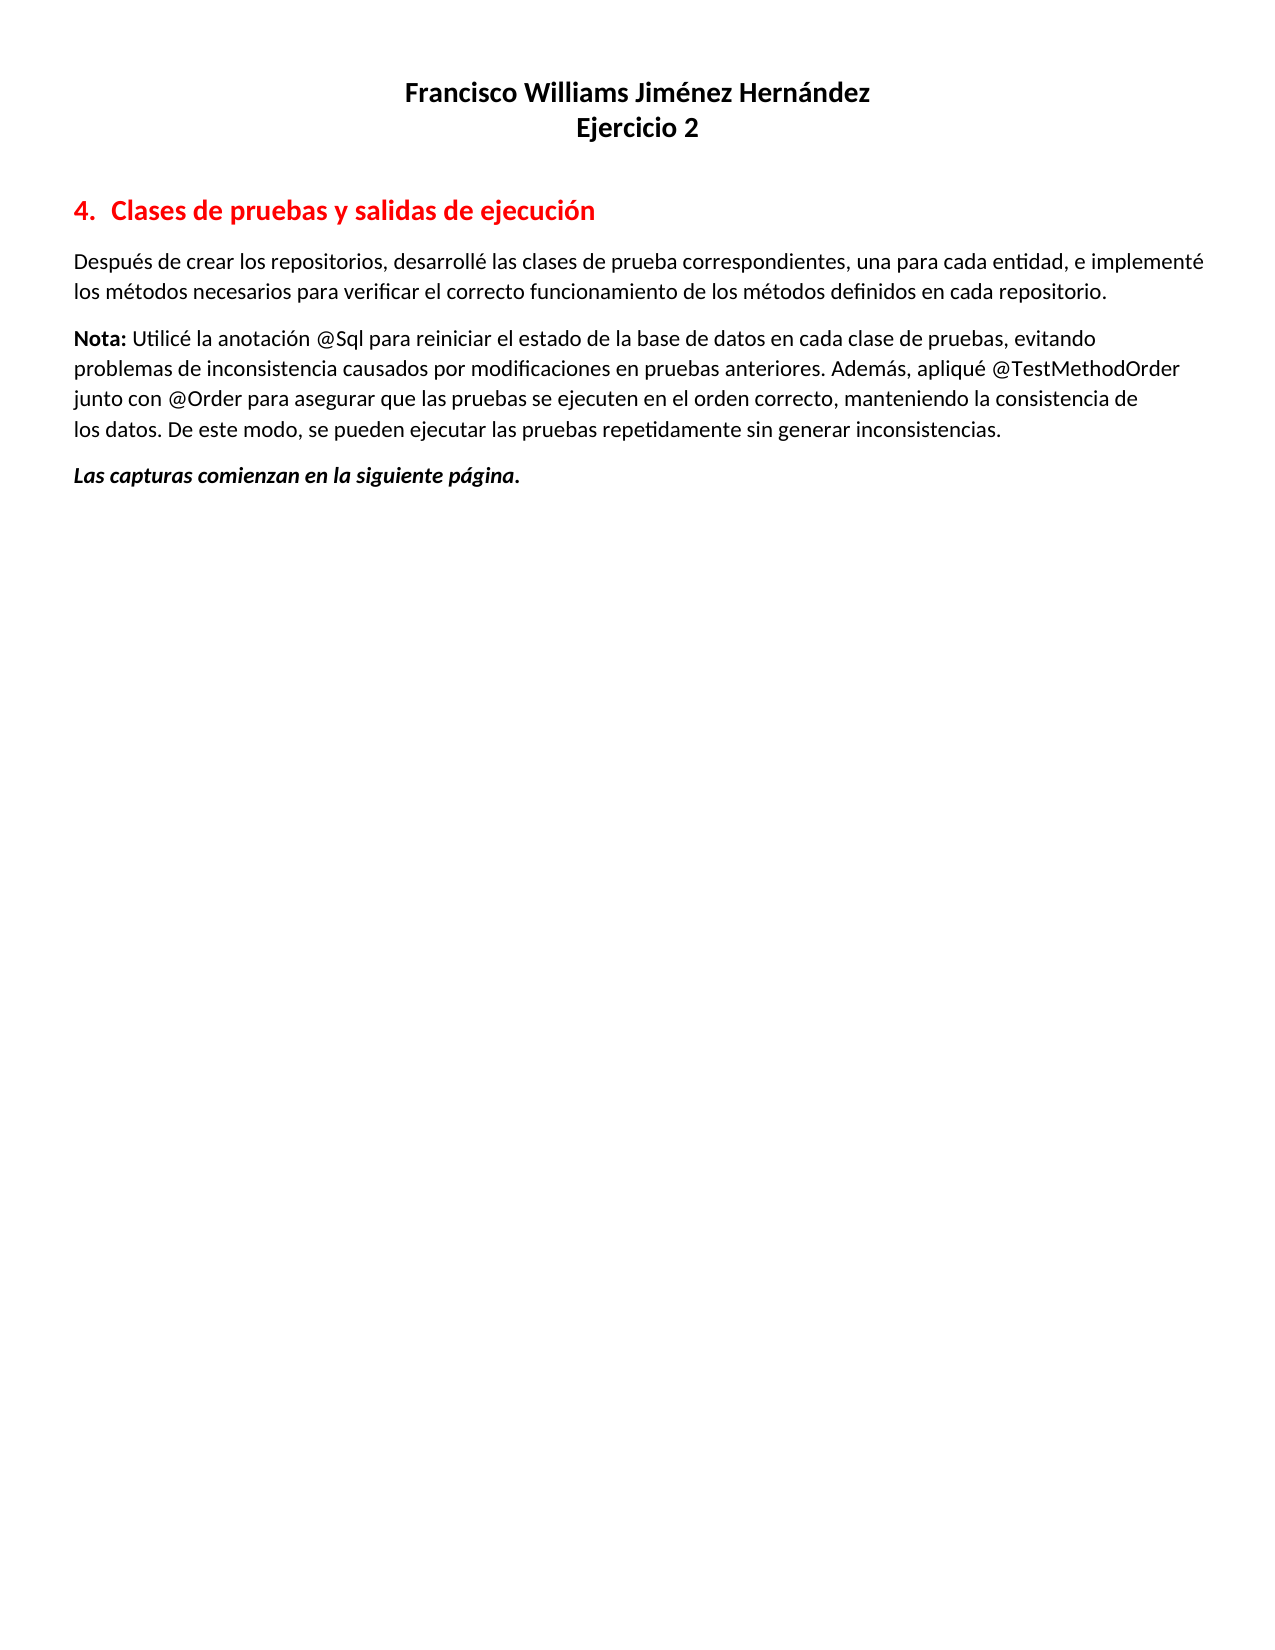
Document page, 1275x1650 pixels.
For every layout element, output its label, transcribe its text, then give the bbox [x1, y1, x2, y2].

list Clases de pruebas y salidas de ejecución [74, 192, 1275, 228]
text Las capturas comienzan en la siguiente página. [74, 462, 1275, 520]
text Nota: Utilicé la anotación @Sql para reiniciar el estado de la base de datos en cada clase de pruebas, evitando problemas de inconsistencia causados por modificaciones en pruebas anteriores. Además, apliqué @TestMethodOrder junto con @Order para asegurar que las pruebas se ejecuten en el orden correcto, manteniendo la consistencia de los datos. De este modo, se pueden ejecutar las pruebas repetidamente sin generar inconsistencias. [74, 324, 1275, 443]
text Después de crear los repositorios, desarrollé las clases de prueba correspondientes, una para cada entidad, e implementé los métodos necesarios para verificar el correcto funcionamiento de los métodos definidos en cada repositorio. [74, 247, 1275, 305]
